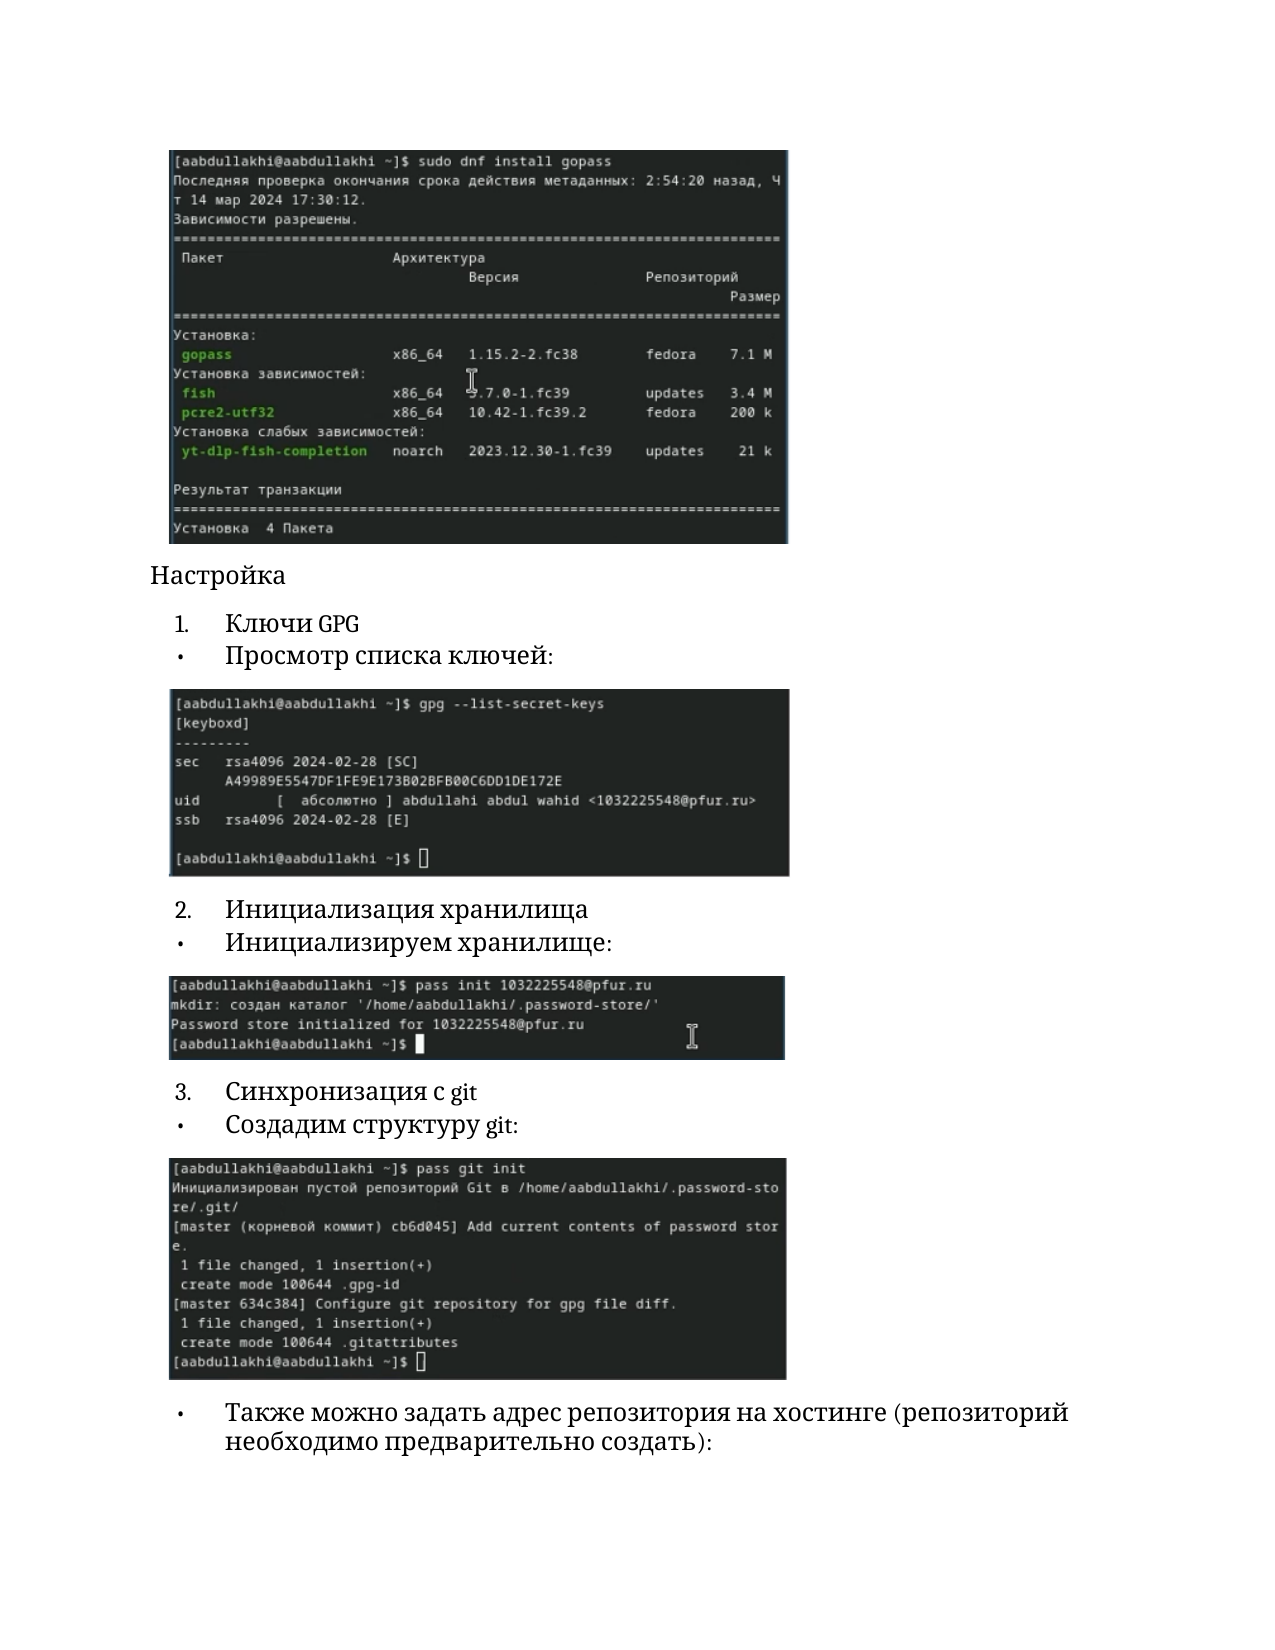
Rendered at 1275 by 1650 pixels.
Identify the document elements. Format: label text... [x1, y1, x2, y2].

list Ключи GPG [175, 609, 1125, 638]
text Настройка [150, 562, 1125, 591]
list Создадим структуру git: [175, 1111, 1125, 1139]
list Инициализируем хранилище: [175, 928, 1125, 957]
list Просмотр списка ключей: [175, 642, 1125, 671]
list Синхронизация с git [175, 1078, 1125, 1107]
picture [168, 689, 791, 878]
list Также можно задать адрес репозитория на хостинге (репозиторий необходимо предварительно создать): [175, 1399, 1125, 1456]
picture [168, 1158, 788, 1380]
picture [168, 976, 786, 1060]
list Инициализация хранилища [175, 896, 1125, 925]
picture [168, 150, 791, 544]
